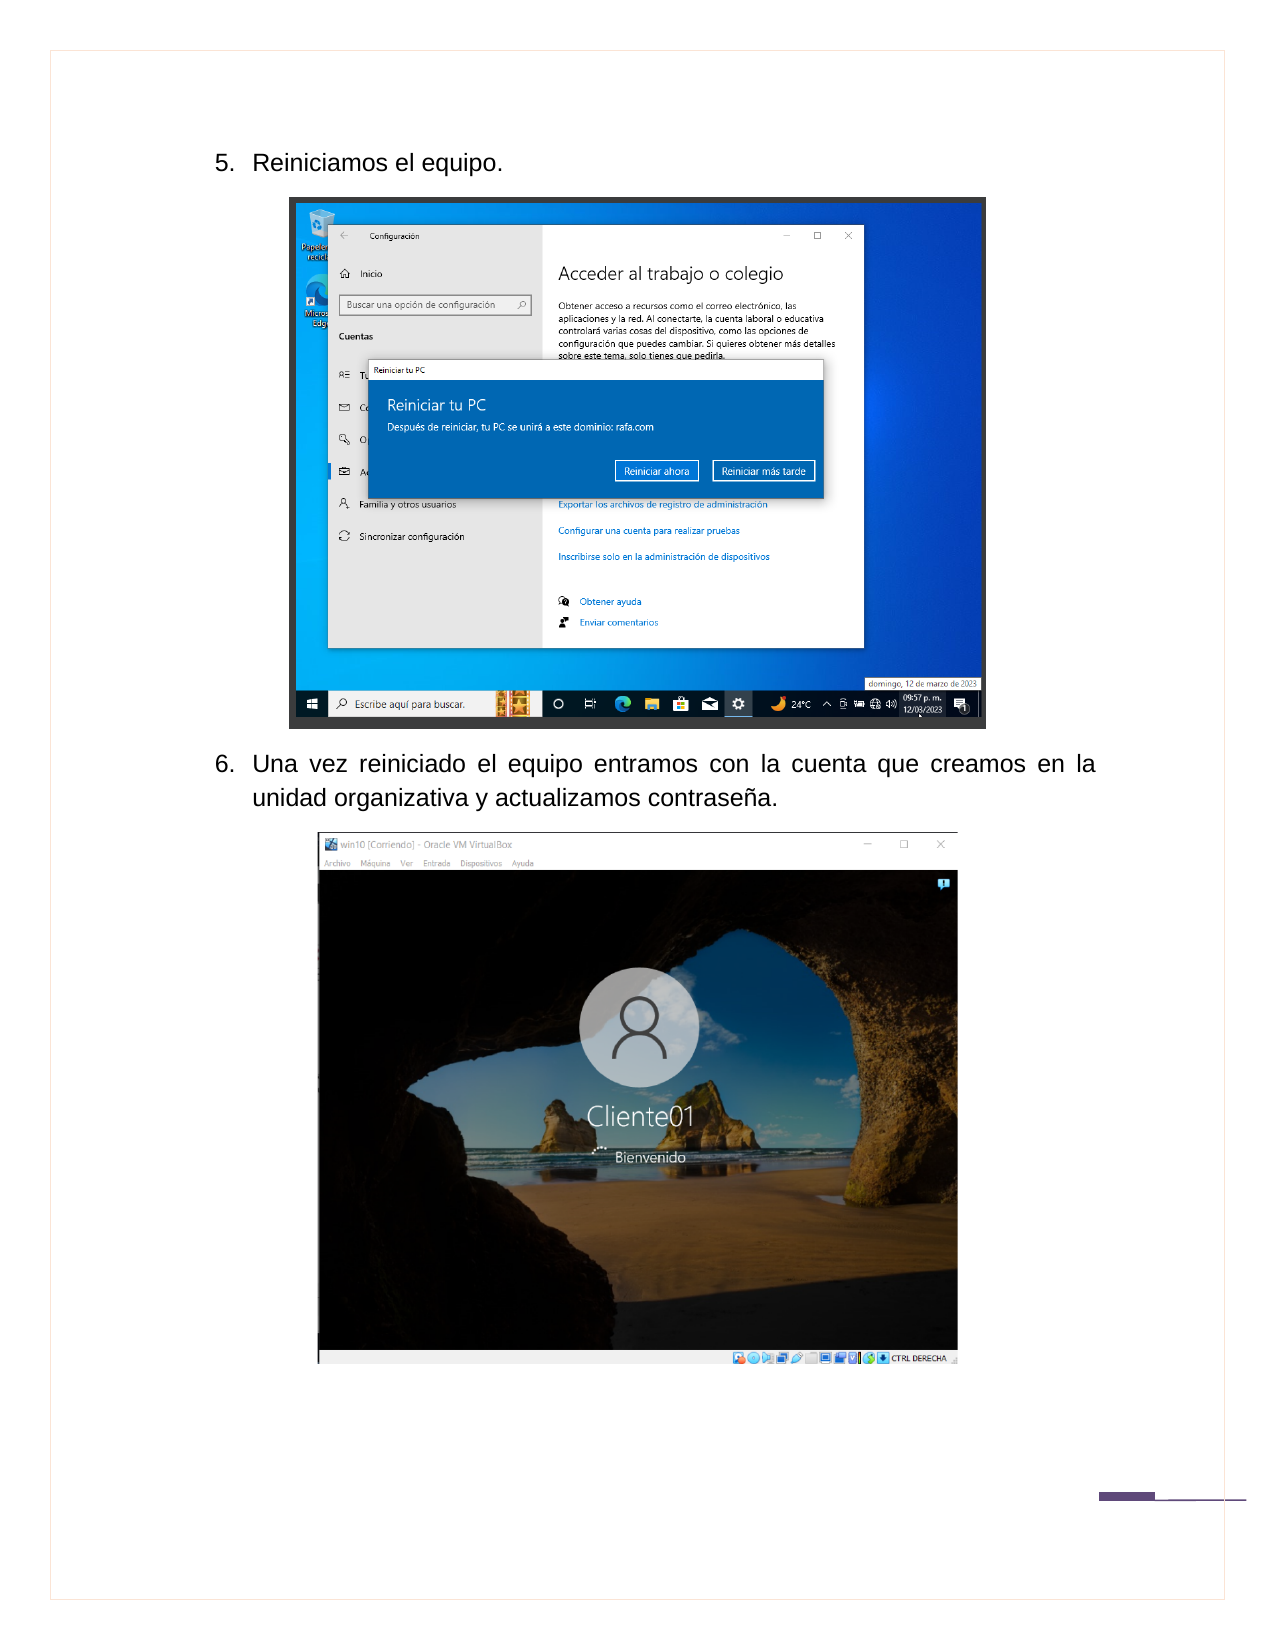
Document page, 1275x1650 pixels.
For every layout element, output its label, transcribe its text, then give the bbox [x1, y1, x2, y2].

list Reiniciamos el equipo. [214, 147, 1098, 176]
list Una vez reiniciado el equipo entramos con la cuenta que creamos en la unidad organizativa y actualizamos contraseña. [214, 749, 1098, 811]
picture [317, 832, 958, 1364]
picture [289, 197, 986, 729]
